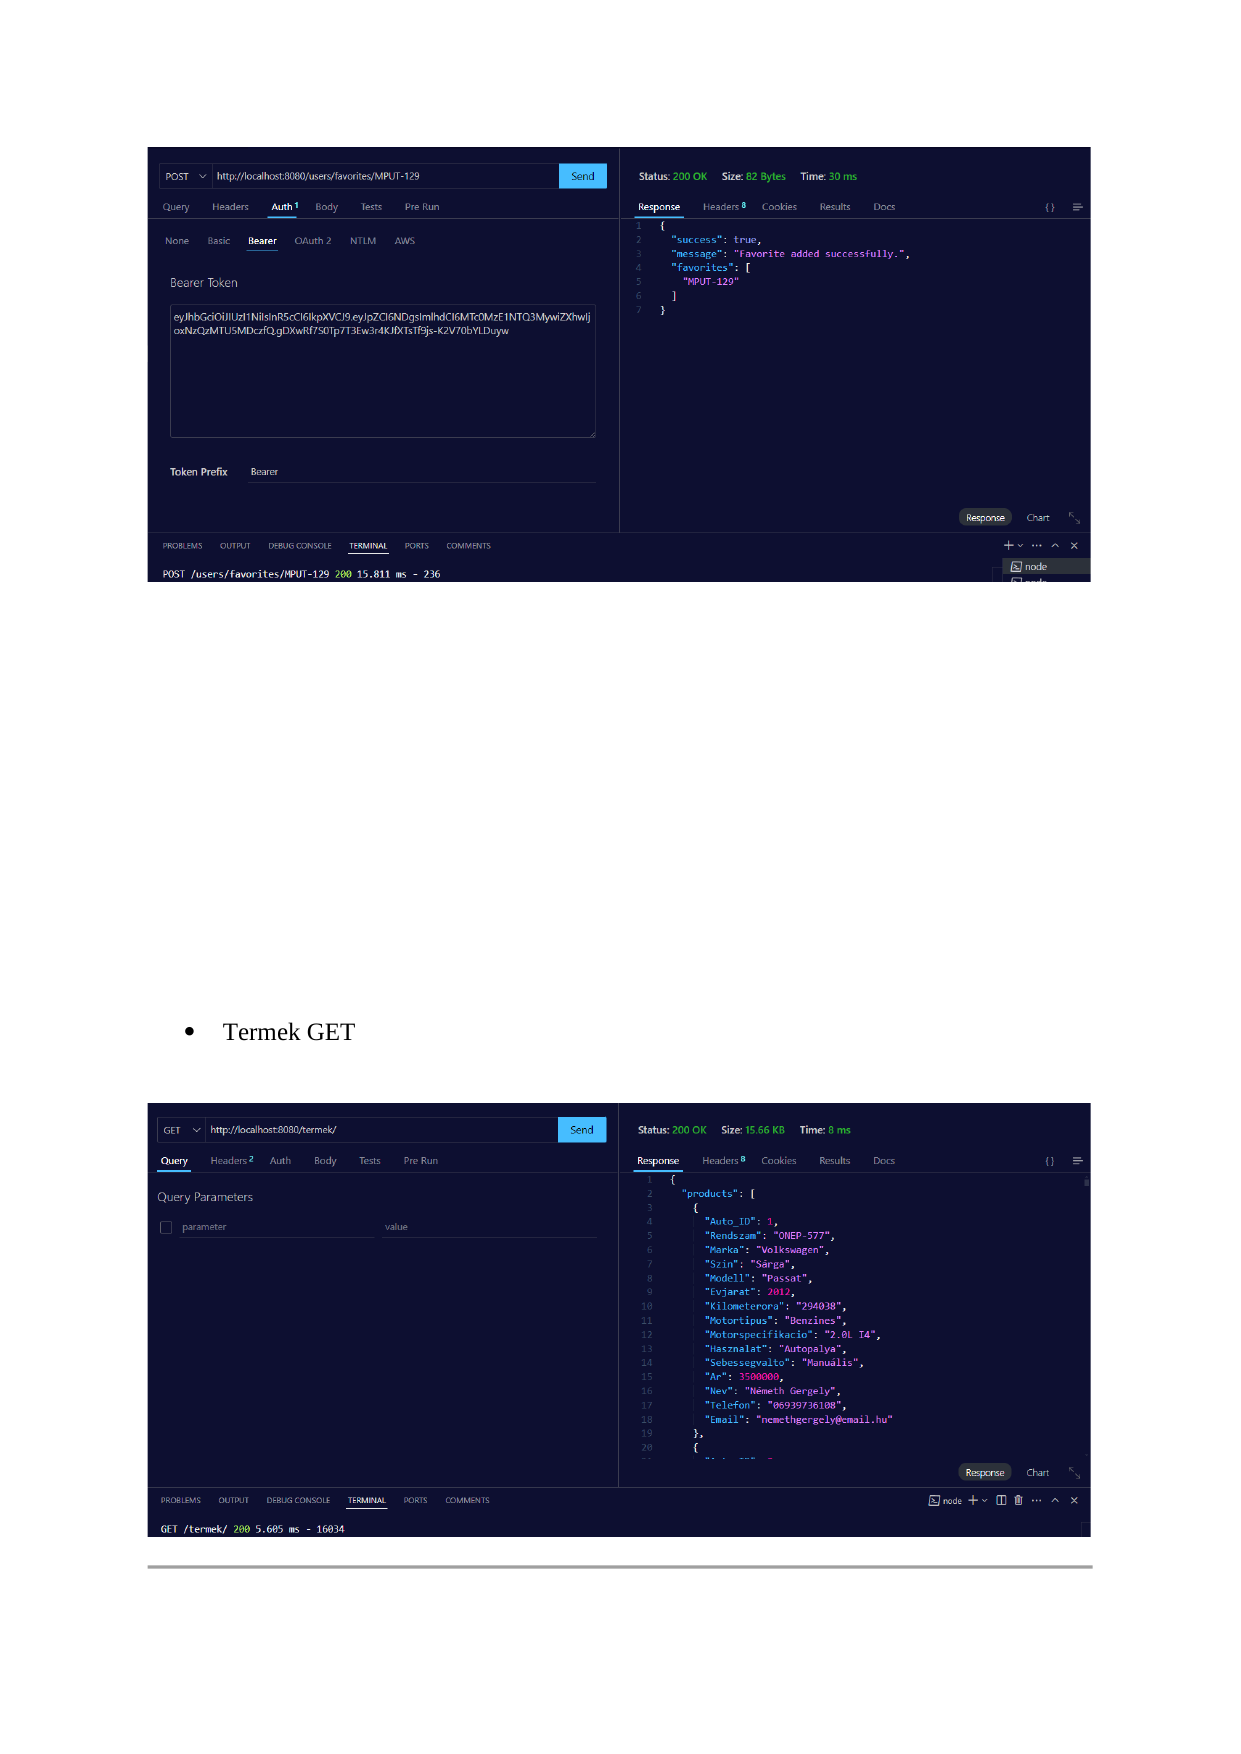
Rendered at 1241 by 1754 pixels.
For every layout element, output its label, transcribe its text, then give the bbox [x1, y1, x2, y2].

list Termek GET [185, 1017, 1093, 1074]
picture [147, 1103, 1091, 1537]
picture [147, 147, 1091, 582]
